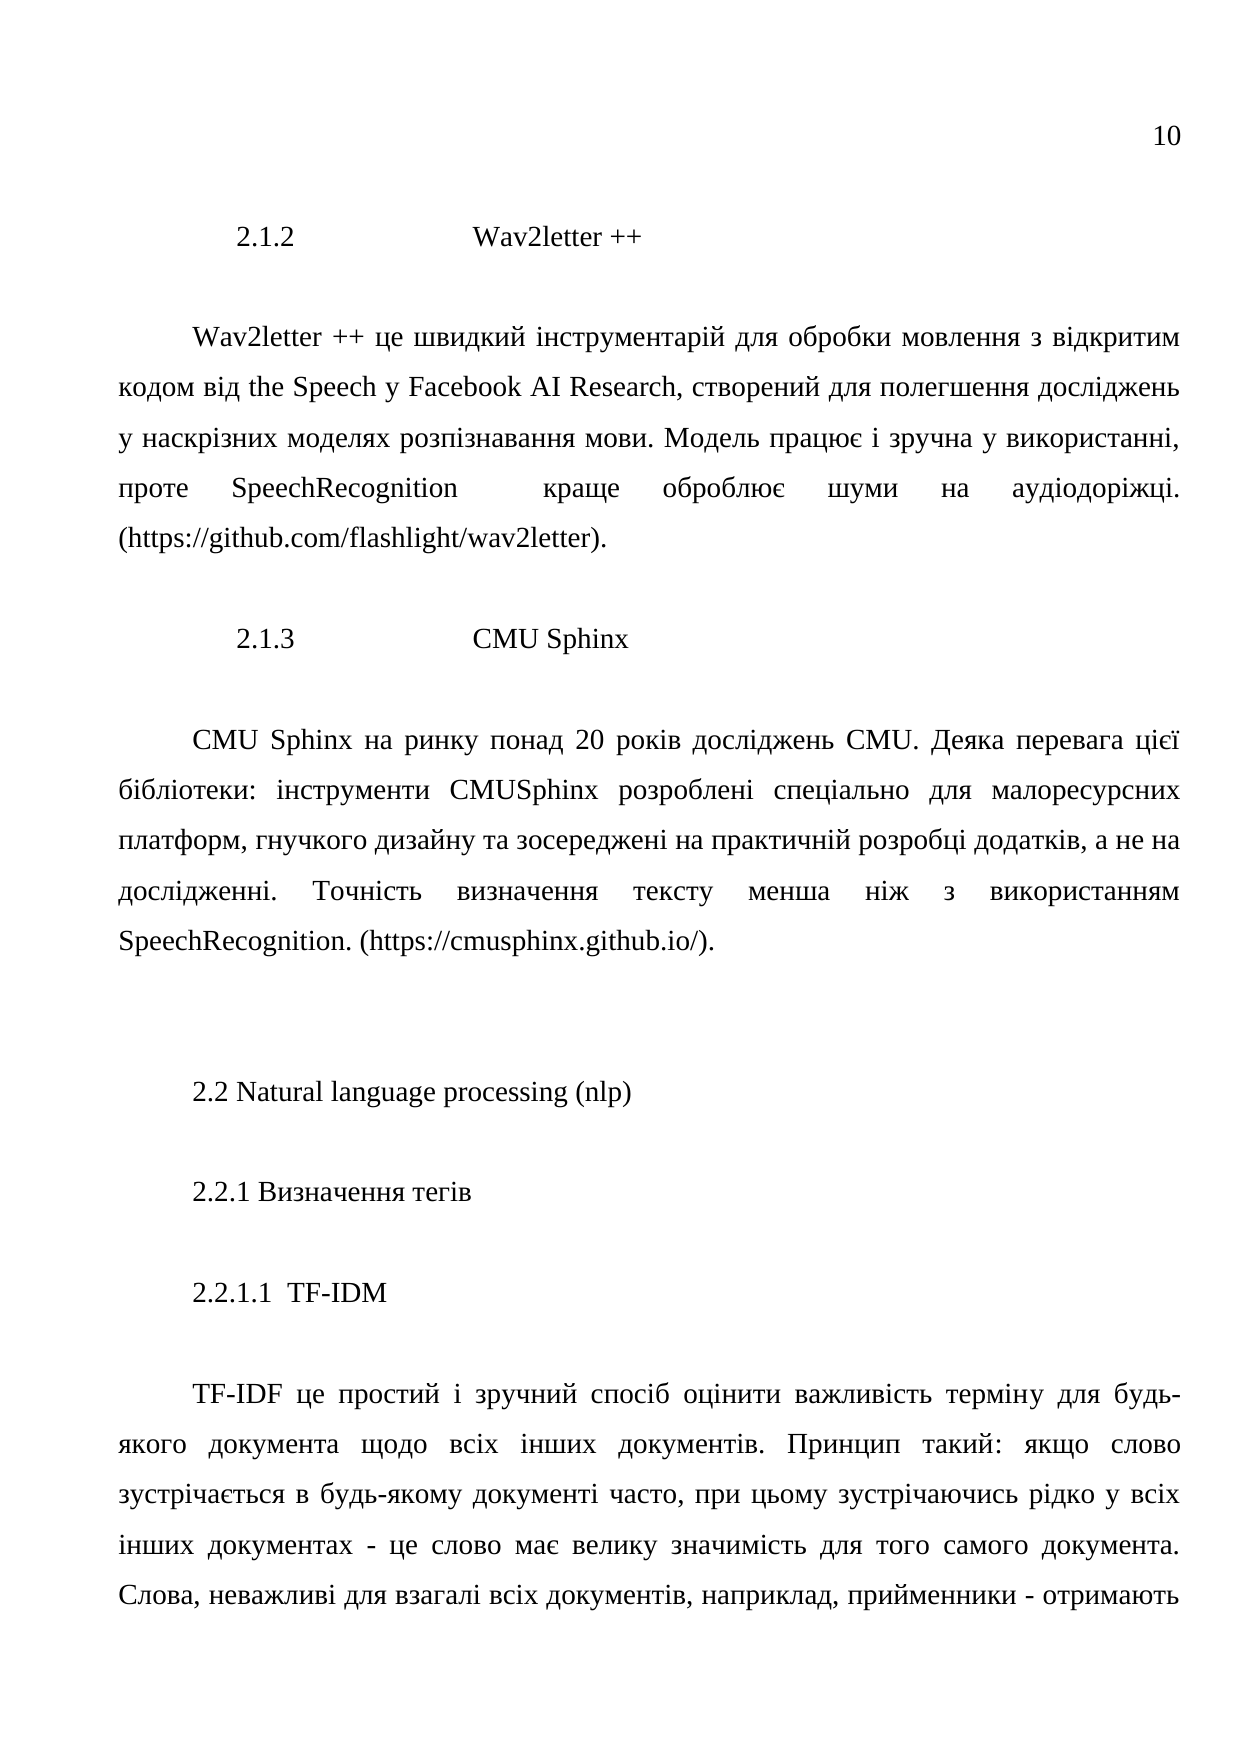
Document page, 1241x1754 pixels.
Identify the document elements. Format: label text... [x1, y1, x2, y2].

text Wav2letter ++ це швидкий інструментарій для обробки мовлення з відкритим кодом від the Speech у Facebook AI Research, створений для полегшення досліджень у наскрізних моделях розпізнавання мови. Модель працює і зручна у використанні, проте SpeechRecognition краще оброблює шуми на аудіодоріжці. (https://github.com/flashlight/wav2letter). [118, 319, 1181, 554]
subtitle CMU Sphinx [236, 621, 1181, 655]
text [118, 1376, 1181, 1611]
text CMU Sphinx на ринку понад 20 років досліджень CMU. Деяка перевага цієї бібліотеки: інструменти CMUSphinx розроблені спеціально для малоресурсних платформ, гнучкого дизайну та зосереджені на практичній розробці додатків, а не на дослідженні. Точність визначення тексту менша ніж з використанням SpeechRecognition. (https://cmusphinx.github.io/). [118, 722, 1181, 957]
text 2.2.1.1 TF-IDM [118, 1275, 1181, 1309]
subtitle 2.2.1 Визначення тегів [192, 1174, 1181, 1208]
subtitle 2.2 Natural language processing (nlp) [192, 1074, 1181, 1107]
subtitle Wav2letter ++ [236, 219, 1181, 252]
